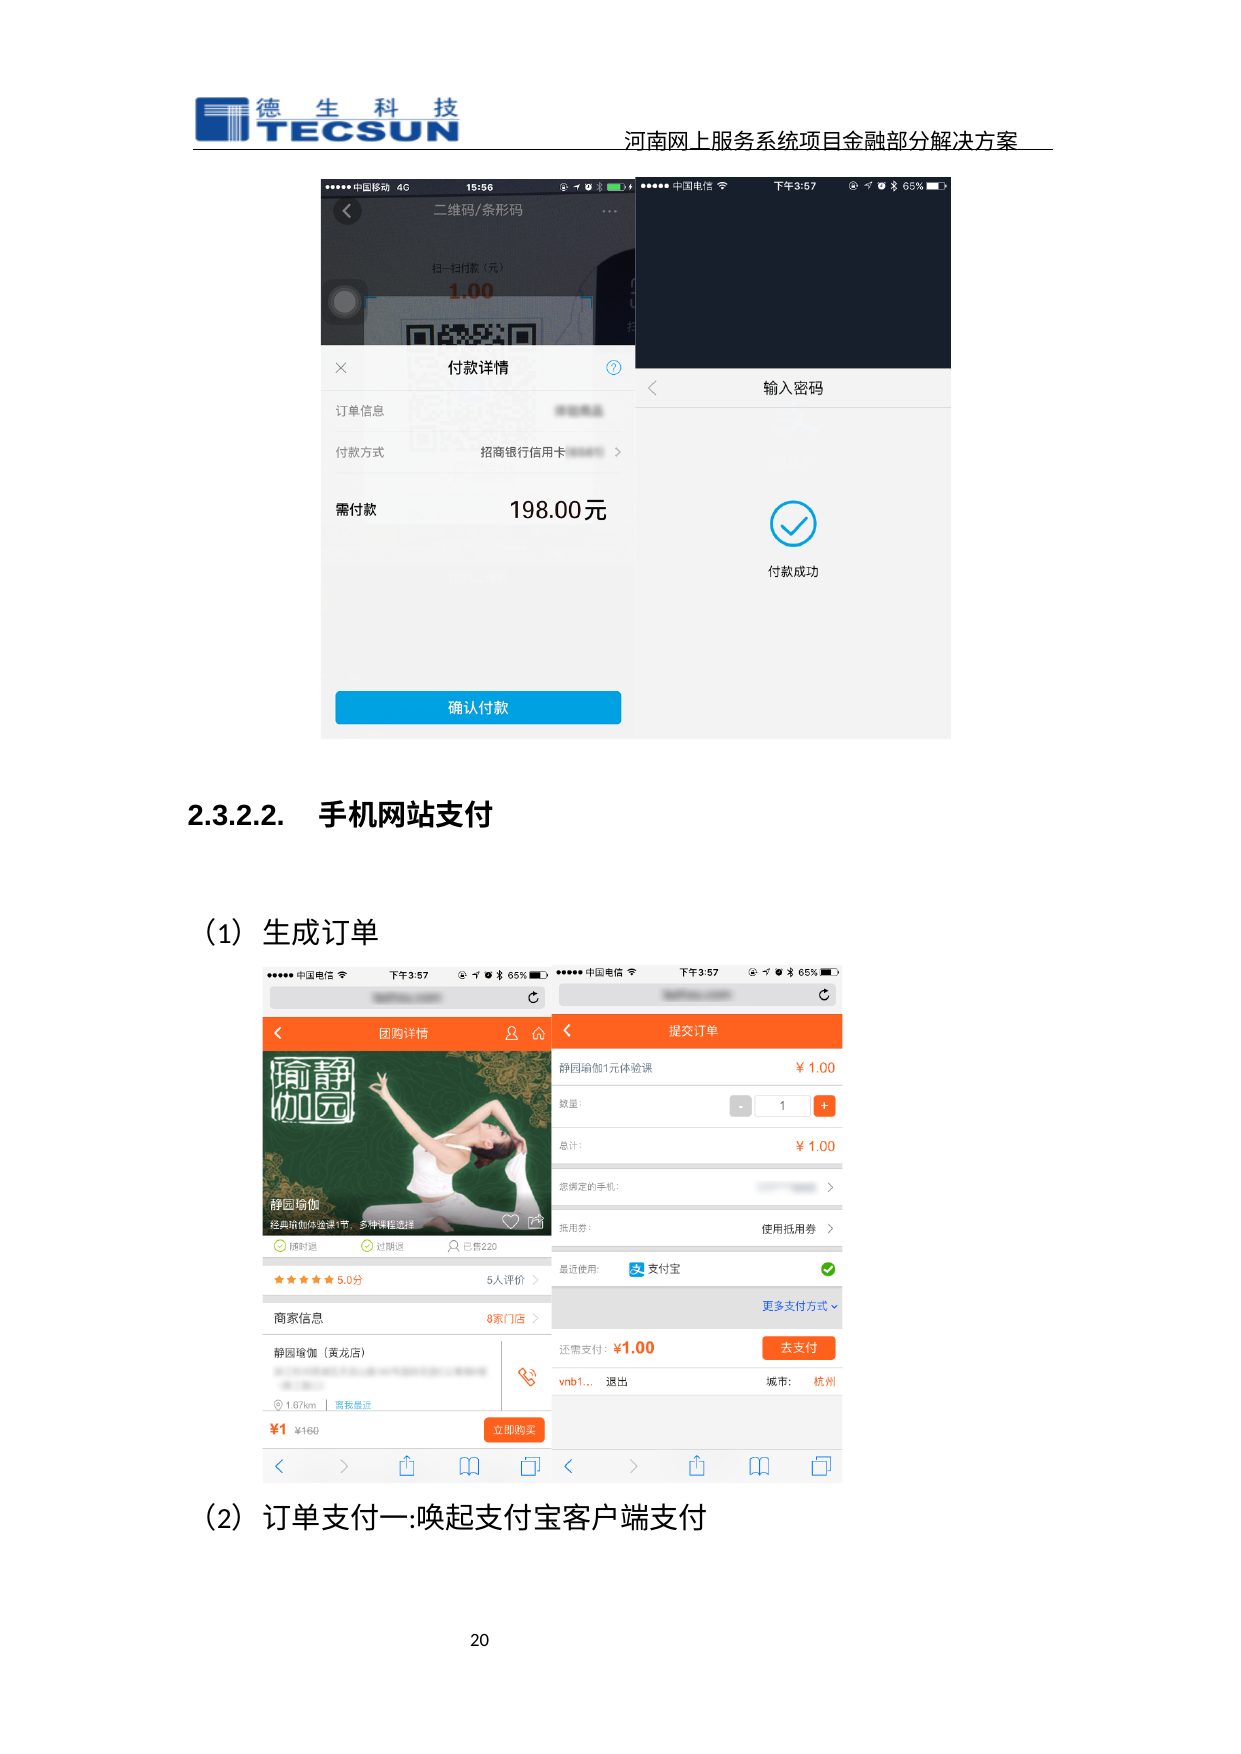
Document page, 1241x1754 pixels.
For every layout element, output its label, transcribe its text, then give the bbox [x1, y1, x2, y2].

list 生成订单 [187, 898, 1053, 963]
subtitle 手机网站支付 [187, 780, 1053, 845]
picture [320, 177, 951, 739]
list 订单支付一:唤起支付宝客户端支付 [187, 1483, 1053, 1548]
picture [262, 965, 843, 1483]
picture [187, 90, 539, 150]
